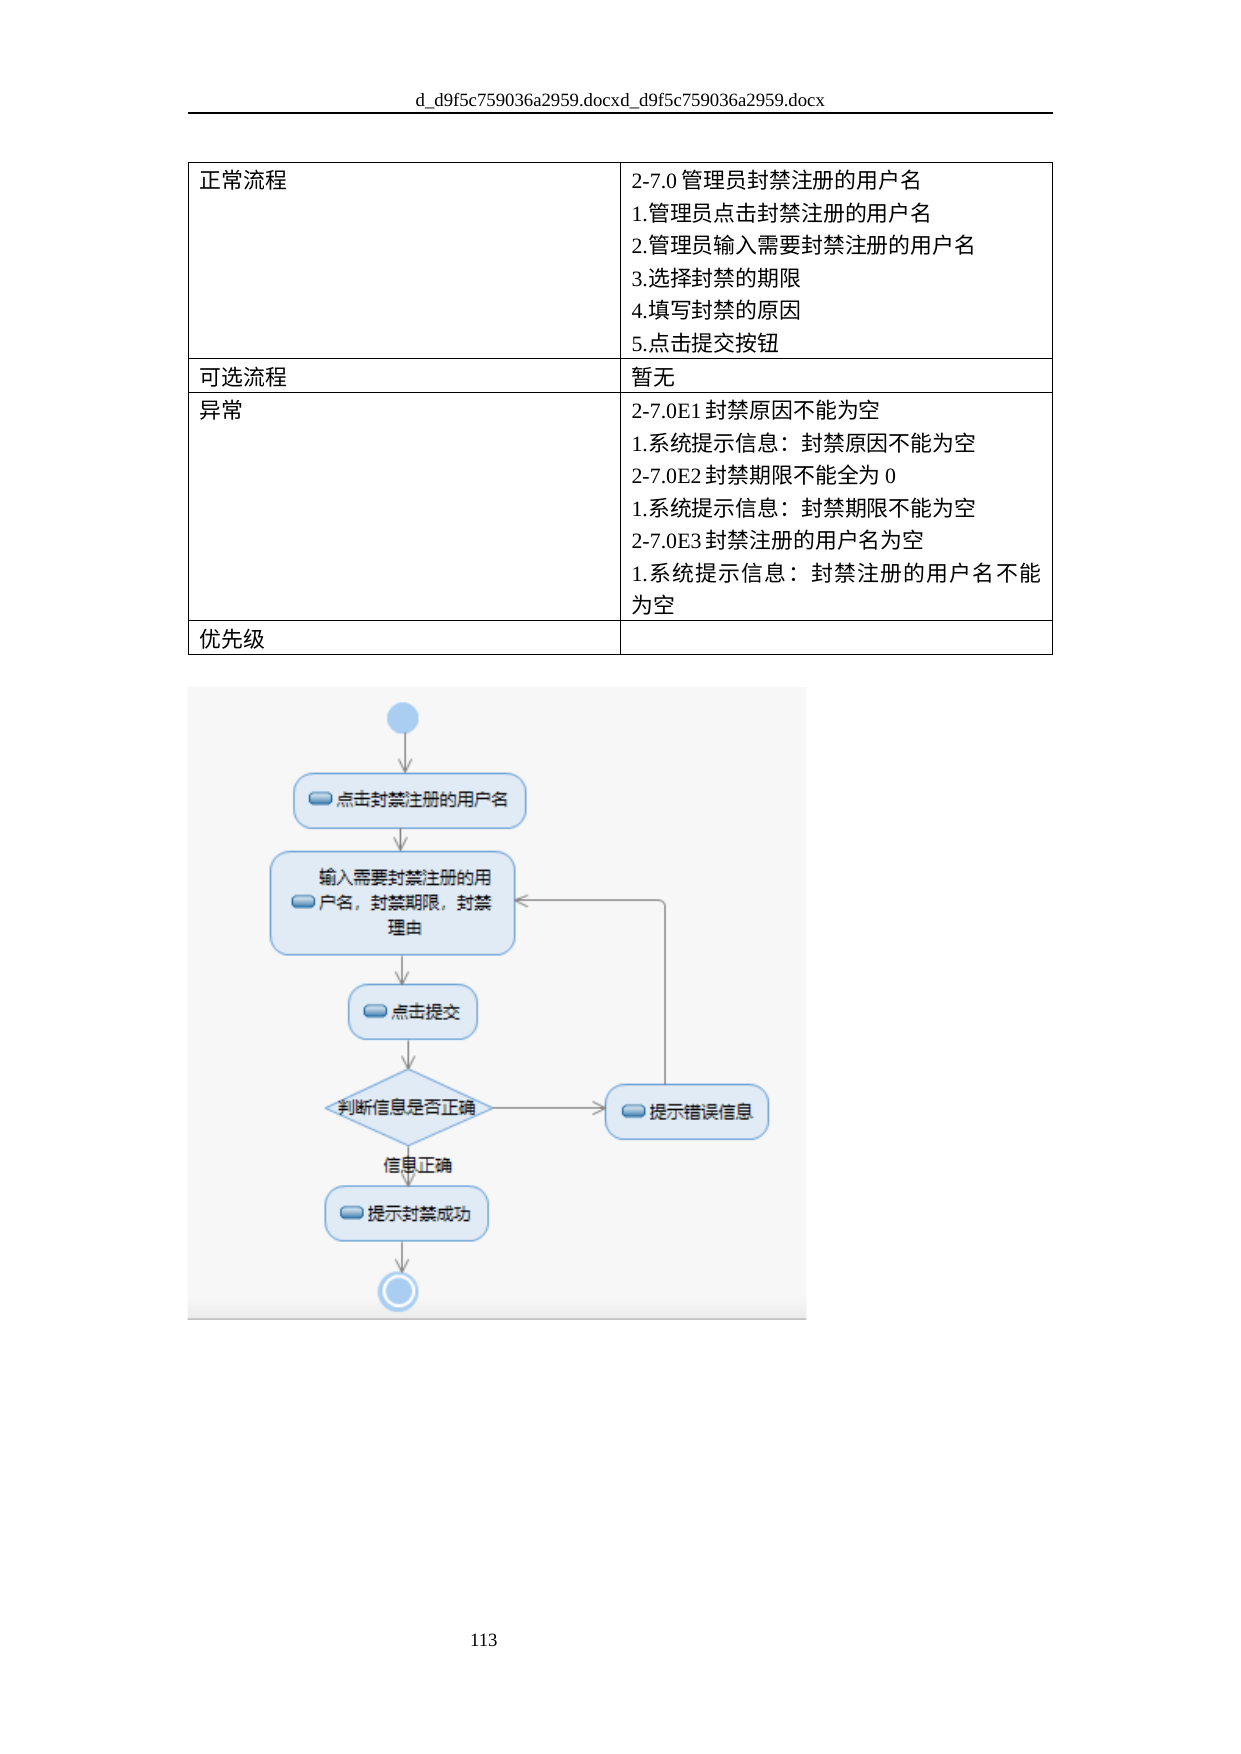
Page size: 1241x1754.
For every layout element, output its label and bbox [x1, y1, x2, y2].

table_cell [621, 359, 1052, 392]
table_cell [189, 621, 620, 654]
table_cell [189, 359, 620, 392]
picture [187, 687, 807, 1320]
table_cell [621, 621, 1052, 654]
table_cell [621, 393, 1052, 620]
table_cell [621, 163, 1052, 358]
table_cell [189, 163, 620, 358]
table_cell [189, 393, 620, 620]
